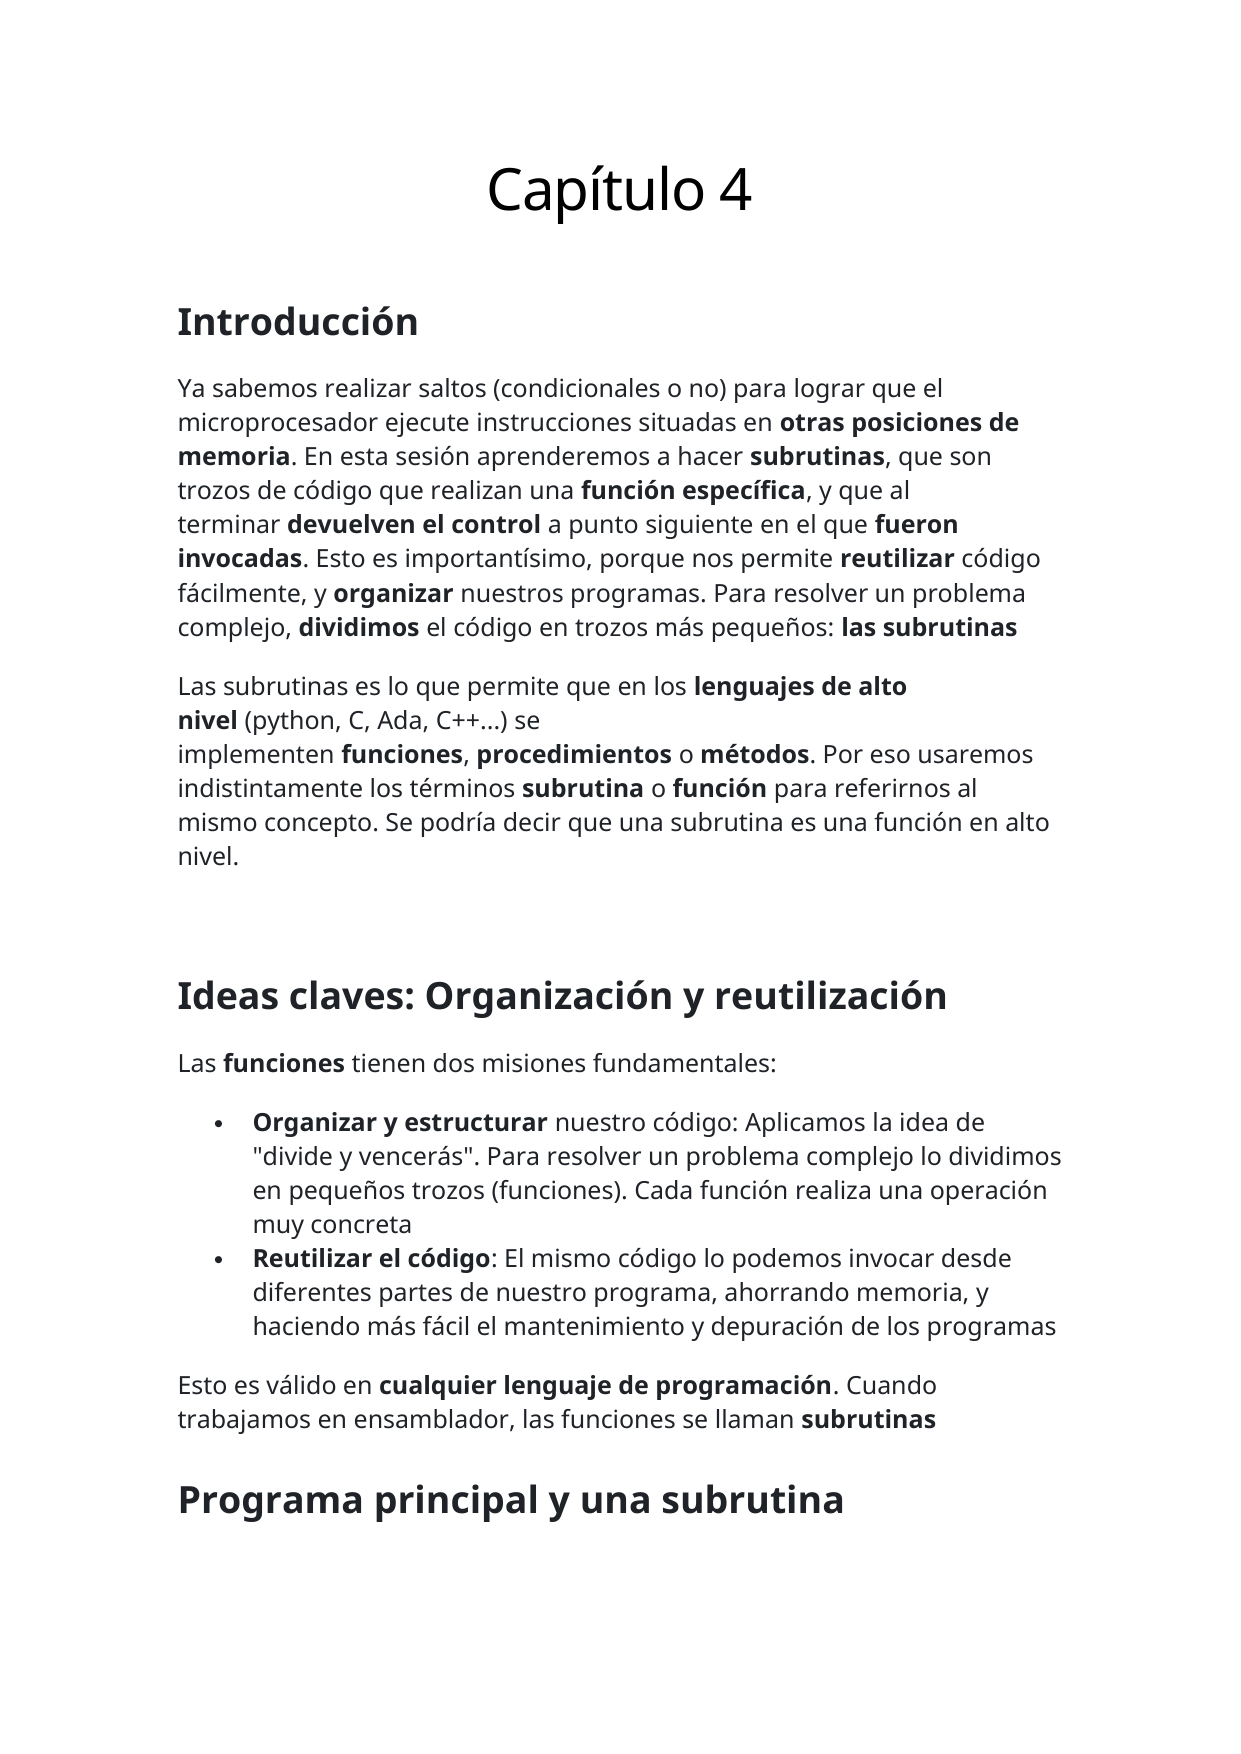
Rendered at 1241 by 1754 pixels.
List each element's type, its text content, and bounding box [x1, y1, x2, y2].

text Las subrutinas es lo que permite que en los lenguajes de alto nivel (python, C, Ada, C++...) se implementen funciones, procedimientos o métodos. Por eso usaremos indistintamente los términos subrutina o función para referirnos al mismo concepto. Se podría decir que una subrutina es una función en alto nivel. [177, 668, 1063, 873]
title Capítulo 4 [177, 148, 1063, 227]
subtitle Programa principal y una subrutina [177, 1473, 1063, 1524]
list Organizar y estructurar nuestro código: Aplicamos la idea de "divide y vencerás". Para resolver un problema complejo lo dividimos en pequeños trozos (funciones). Cada función realiza una operación muy concreta [215, 1104, 1063, 1241]
text Introducción [177, 295, 1063, 346]
subtitle Ideas claves: Organización y reutilización [177, 969, 1063, 1020]
text Esto es válido en cualquier lenguaje de programación. Cuando trabajamos en ensamblador, las funciones se llaman subrutinas [177, 1368, 1063, 1436]
list Reutilizar el código: El mismo código lo podemos invocar desde diferentes partes de nuestro programa, ahorrando memoria, y haciendo más fácil el mantenimiento y depuración de los programas [215, 1241, 1063, 1343]
text Las funciones tienen dos misiones fundamentales: [177, 1045, 1063, 1079]
text Ya sabemos realizar saltos (condicionales o no) para lograr que el microprocesador ejecute instrucciones situadas en otras posiciones de memoria. En esta sesión aprenderemos a hacer subrutinas, que son trozos de código que realizan una función específica, y que al terminar devuelven el control a punto siguiente en el que fueron invocadas. Esto es importantísimo, porque nos permite reutilizar código fácilmente, y organizar nuestros programas. Para resolver un problema complejo, dividimos el código en trozos más pequeños: las subrutinas [177, 371, 1063, 643]
